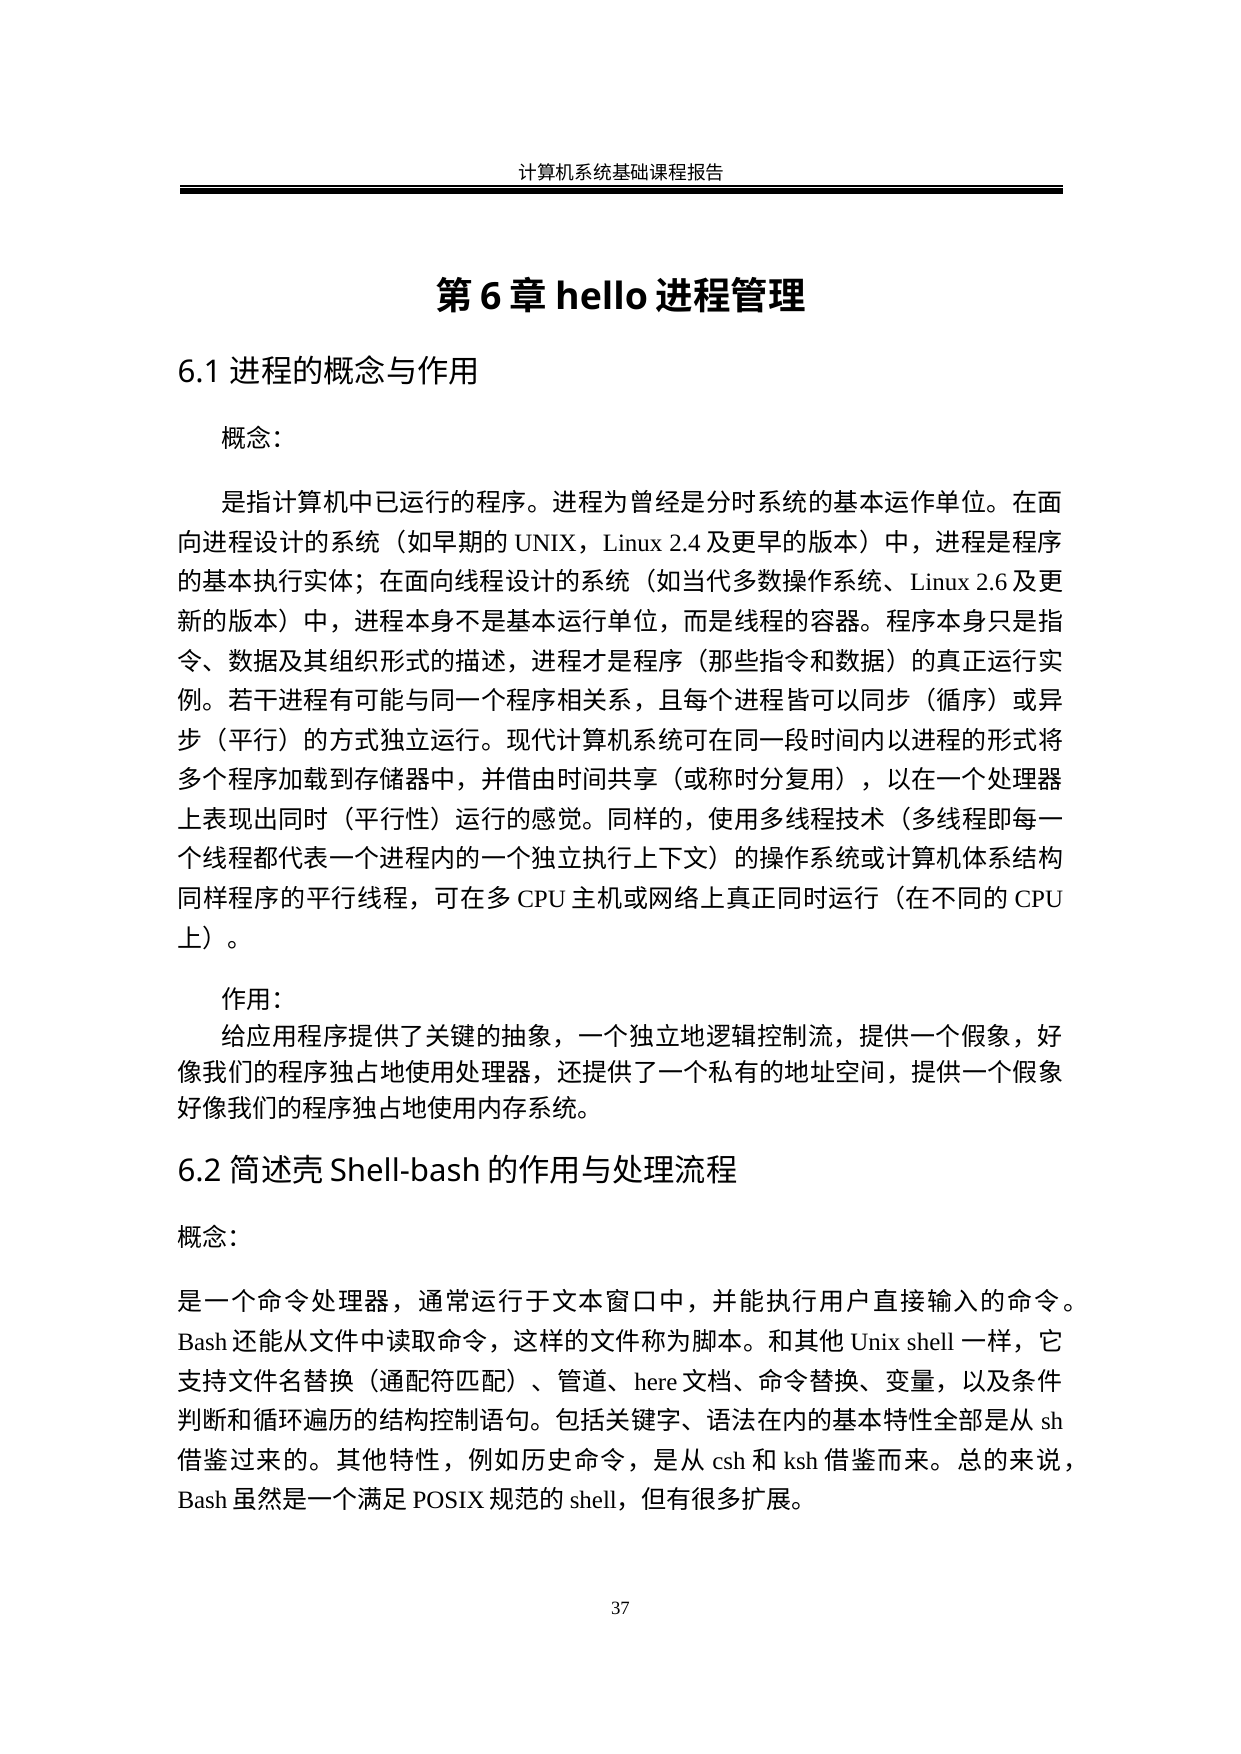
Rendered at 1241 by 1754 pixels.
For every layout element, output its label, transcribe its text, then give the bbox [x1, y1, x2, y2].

subtitle 概念： [177, 1214, 1063, 1254]
subtitle 第6章 hello进程管理 [177, 242, 1063, 326]
text 给应用程序提供了关键的抽象，一个独立地逻辑控制流，提供一个假象，好像我们的程序独占地使用处理器，还提供了一个私有的地址空间，提供一个假象，好像我们的程序独占地使用内存系统。 [177, 1016, 1063, 1125]
subtitle 6.2 简述壳Shell-bash的作用与处理流程 [177, 1150, 1063, 1189]
subtitle 是一个命令处理器，通常运行于文本窗口中，并能执行用户直接输入的命令。Bash还能从文件中读取命令，这样的文件称为脚本。和其他Unix shell 一样，它支持文件名替换（通配符匹配）、管道、here文档、命令替换、变量，以及条件判断和循环遍历的结构控制语句。包括关键字、语法在内的基本特性全部是从sh借鉴过来的。其他特性，例如历史命令，是从csh和ksh借鉴而来。总的来说，Bash虽然是一个满足POSIX规范的shell，但有很多扩展。 [177, 1279, 1063, 1517]
text 作用： [177, 980, 1063, 1016]
subtitle 6.1 进程的概念与作用 [177, 351, 1063, 390]
subtitle 概念： [177, 415, 1063, 455]
subtitle 是指计算机中已运行的程序。进程为曾经是分时系统的基本运作单位。在面向进程设计的系统（如早期的UNIX，Linux 2.4及更早的版本）中，进程是程序的基本执行实体；在面向线程设计的系统（如当代多数操作系统、Linux 2.6及更新的版本）中，进程本身不是基本运行单位，而是线程的容器。程序本身只是指令、数据及其组织形式的描述，进程才是程序（那些指令和数据）的真正运行实例。若干进程有可能与同一个程序相关系，且每个进程皆可以同步（循序）或异步（平行）的方式独立运行。现代计算机系统可在同一段时间内以进程的形式将多个程序加载到存储器中，并借由时间共享（或称时分复用），以在一个处理器上表现出同时（平行性）运行的感觉。同样的，使用多线程技术（多线程即每一个线程都代表一个进程内的一个独立执行上下文）的操作系统或计算机体系结构，同样程序的平行线程，可在多CPU主机或网络上真正同时运行（在不同的CPU上）。 [177, 480, 1063, 955]
